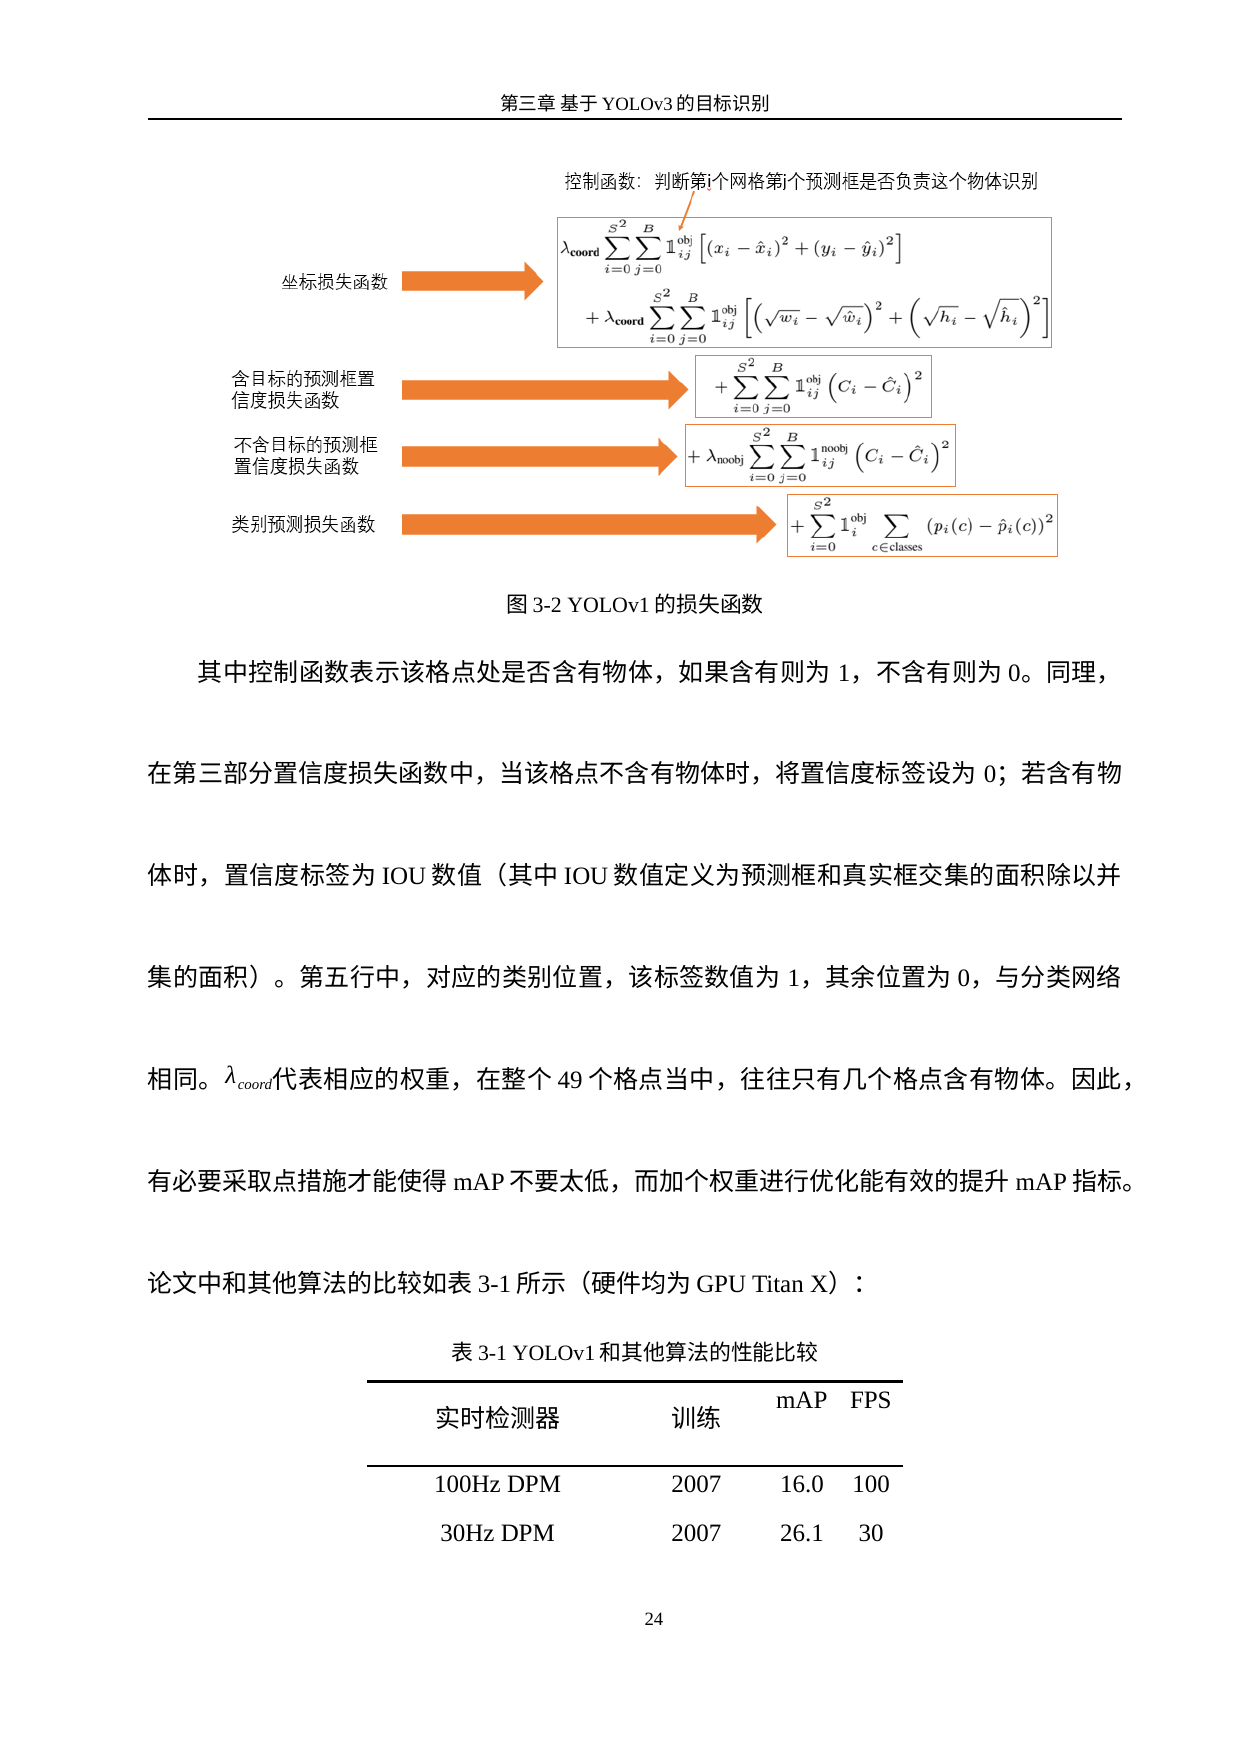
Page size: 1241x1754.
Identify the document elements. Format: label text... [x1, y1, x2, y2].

table_cell 16.0 [765, 1467, 838, 1515]
table_header 训练 [628, 1383, 764, 1465]
table_cell 26.1 [765, 1515, 838, 1563]
table_cell 30Hz DPM [367, 1515, 628, 1563]
text 图3-2 YOLOv1的损失函数 [148, 586, 1122, 620]
table_cell 100 [839, 1467, 903, 1515]
table_cell 2007 [628, 1467, 764, 1515]
table_cell 30 [839, 1515, 903, 1563]
table_cell 100Hz DPM [367, 1467, 628, 1515]
text 其中控制函数表示该格点处是否含有物体，如果含有则为1，不含有则为0。同理，在第三部分置信度损失函数中，当该格点不含有物体时，将置信度标签设为0；若含有物体时，置信度标签为IOU数值（其中IOU数值定义为预测框和真实框交集的面积除以并集的面积）。第五行中，对应的类别位置，该标签数值为1，其余位置为0，与分类网络相同。代表相应的权重，在整个49个格点当中，往往只有几个格点含有物体。因此，有必要采取点措施才能使得mAP不要太低，而加个权重进行优化能有效的提升mAP指标。论文中和其他算法的比较如表3-1所示（硬件均为GPU Titan X）： [148, 636, 1122, 1315]
table_cell 2007 [628, 1515, 764, 1563]
table_header 实时检测器 [367, 1383, 628, 1465]
table_header FPS [839, 1383, 903, 1465]
table_header mAP [765, 1383, 838, 1465]
picture [197, 164, 1062, 569]
text 表3-1 YOLOv1和其他算法的性能比较 [148, 1333, 1122, 1367]
